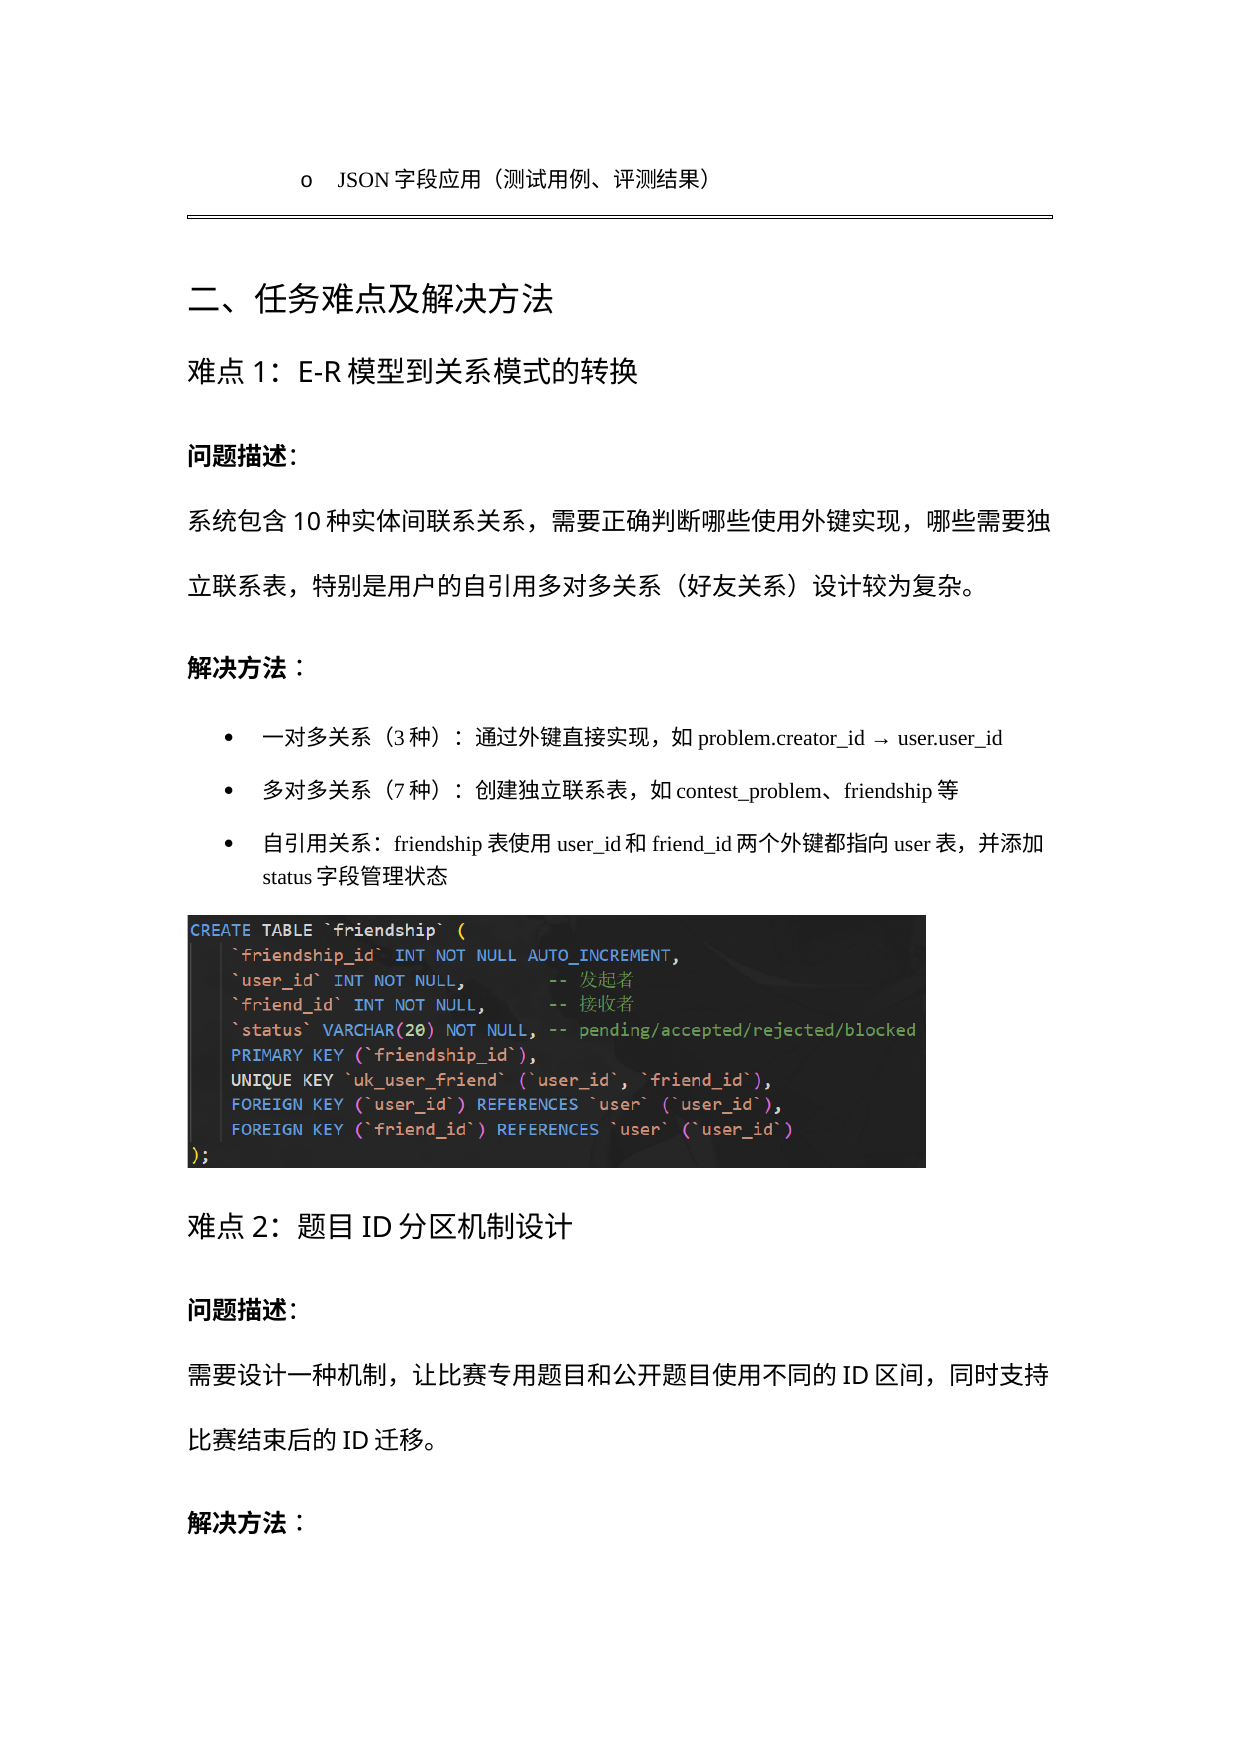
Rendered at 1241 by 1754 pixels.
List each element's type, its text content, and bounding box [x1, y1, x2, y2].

list 自引用关系：friendship表使用user_id和friend_id两个外键都指向user表，并添加status字段管理状态 [225, 826, 1053, 891]
subtitle 难点2：题目ID分区机制设计 [187, 1192, 1053, 1257]
picture [187, 915, 926, 1168]
text 问题描述： 系统包含10种实体间联系关系，需要正确判断哪些使用外键实现，哪些需要独立联系表，特别是用户的自引用多对多关系（好友关系）设计较为复杂。 [187, 422, 1053, 617]
subtitle 难点1：E-R模型到关系模式的转换 [187, 338, 1053, 403]
list JSON字段应用（测试用例、评测结果） [300, 162, 1053, 194]
text 问题描述： 需要设计一种机制，让比赛专用题目和公开题目使用不同的ID区间，同时支持比赛结束后的ID迁移。 [187, 1276, 1053, 1471]
list 一对多关系（3种）：通过外键直接实现，如problem.creator_id → user.user_id [225, 719, 1053, 752]
text 解决方法： [187, 1490, 1053, 1555]
subtitle 二、任务难点及解决方法 [187, 264, 1053, 329]
text 解决方法： [187, 635, 1053, 700]
list 多对多关系（7种）：创建独立联系表，如contest_problem、friendship等 [225, 772, 1053, 805]
